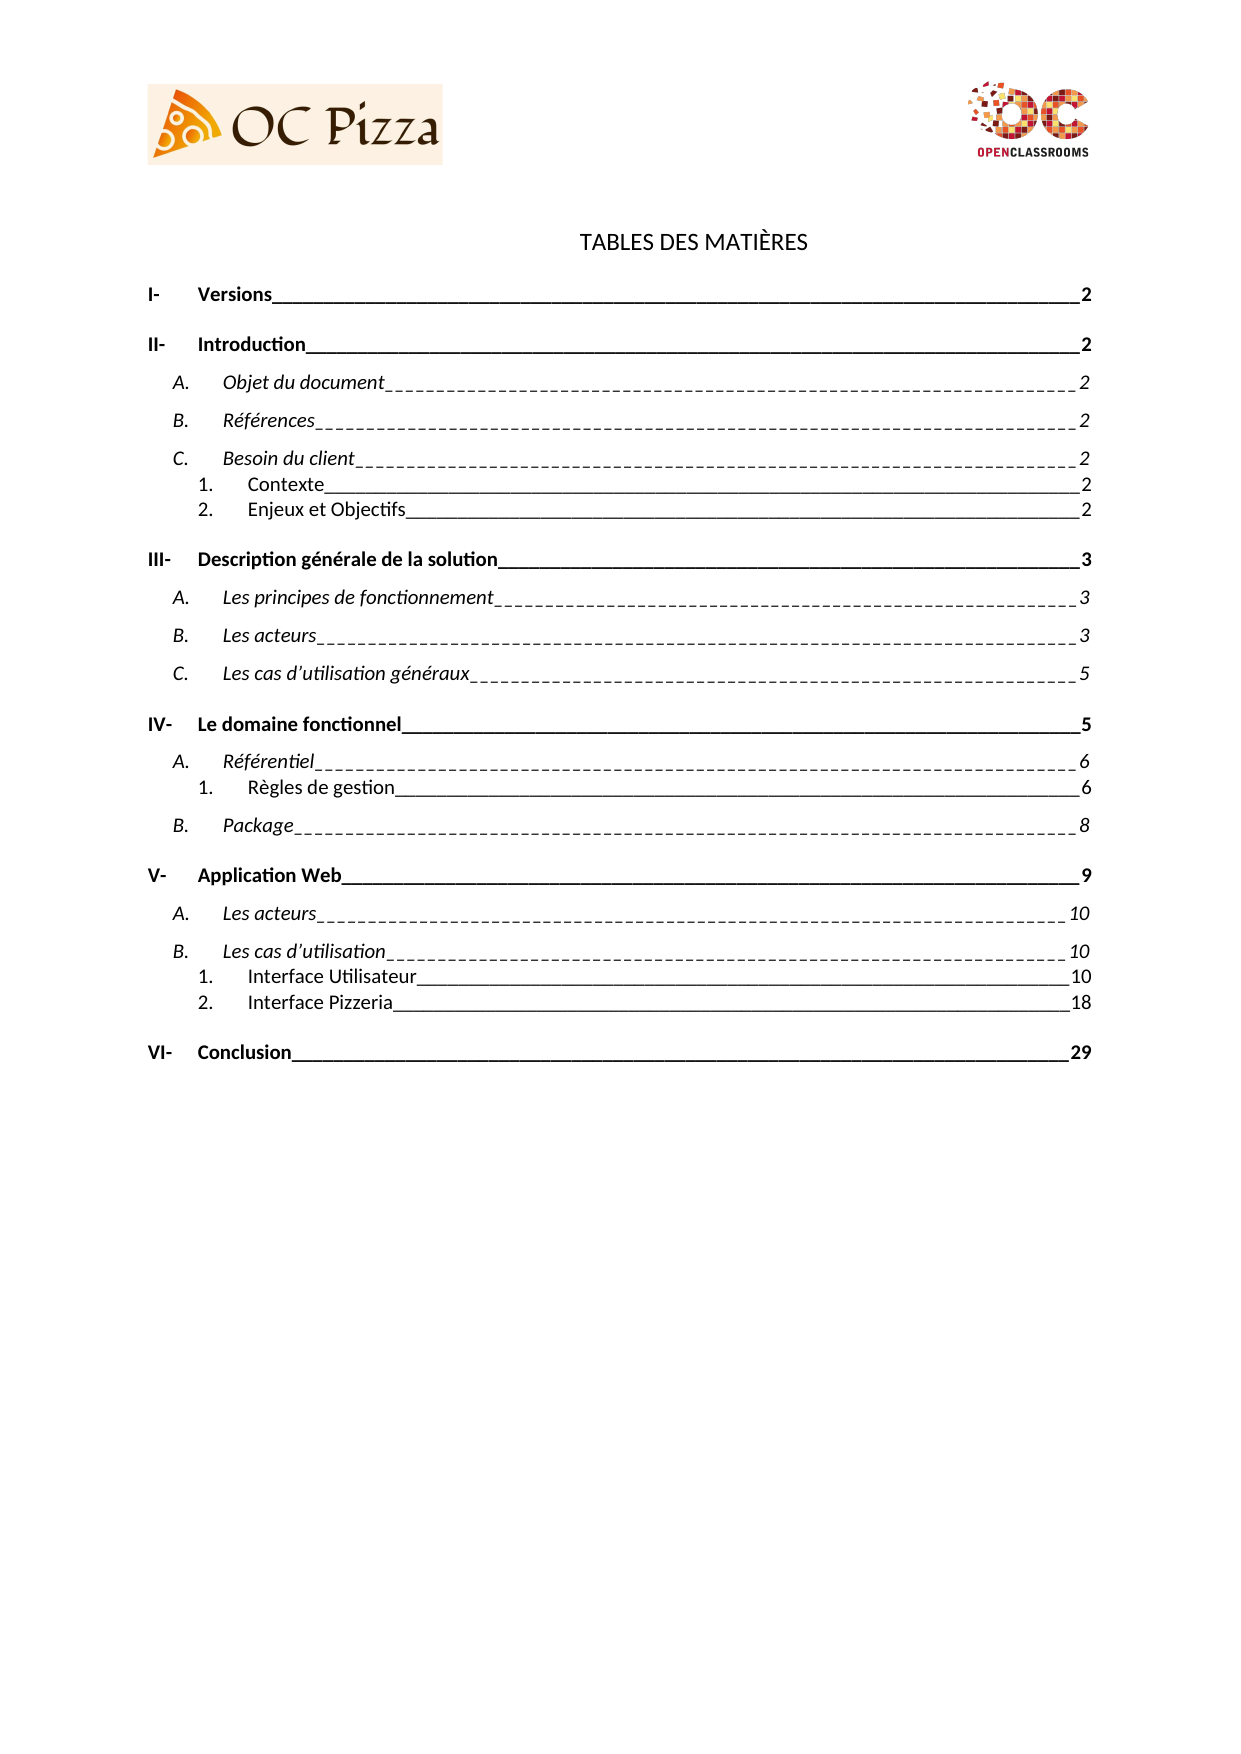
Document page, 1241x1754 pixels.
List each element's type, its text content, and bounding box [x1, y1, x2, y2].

text VI- Conclusion 29 [148, 1039, 1093, 1065]
text A. Les acteurs 10 [173, 900, 1093, 926]
picture [147, 84, 443, 165]
text B. Les acteurs 3 [173, 622, 1093, 648]
text TABLES DES MATIÈRES [221, 226, 1093, 256]
text 2. Enjeux et Objectifs 2 [198, 496, 1093, 522]
text I- Versions 2 [148, 281, 1093, 307]
text B. Package 8 [173, 812, 1093, 837]
text A. Référentiel 6 [173, 749, 1093, 774]
text IV- Le domaine fonctionnel 5 [148, 711, 1093, 736]
text V- Application Web 9 [148, 862, 1093, 888]
text 2. Interface Pizzeria 18 [198, 989, 1093, 1014]
text 1. Contexte 2 [198, 471, 1093, 496]
text B. Les cas d’utilisation 10 [173, 938, 1093, 964]
text A. Objet du document 2 [173, 369, 1093, 395]
text B. Références 2 [173, 407, 1093, 433]
text 1. Interface Utilisateur 10 [198, 964, 1093, 989]
text A. Les principes de fonctionnement 3 [173, 584, 1093, 610]
text 1. Règles de gestion 6 [198, 774, 1093, 799]
text III- Description générale de la solution 3 [148, 547, 1093, 572]
picture [963, 73, 1093, 165]
text C. Besoin du client 2 [173, 445, 1093, 471]
text C. Les cas d’utilisation généraux 5 [173, 660, 1093, 686]
text II- Introduction 2 [148, 332, 1093, 357]
